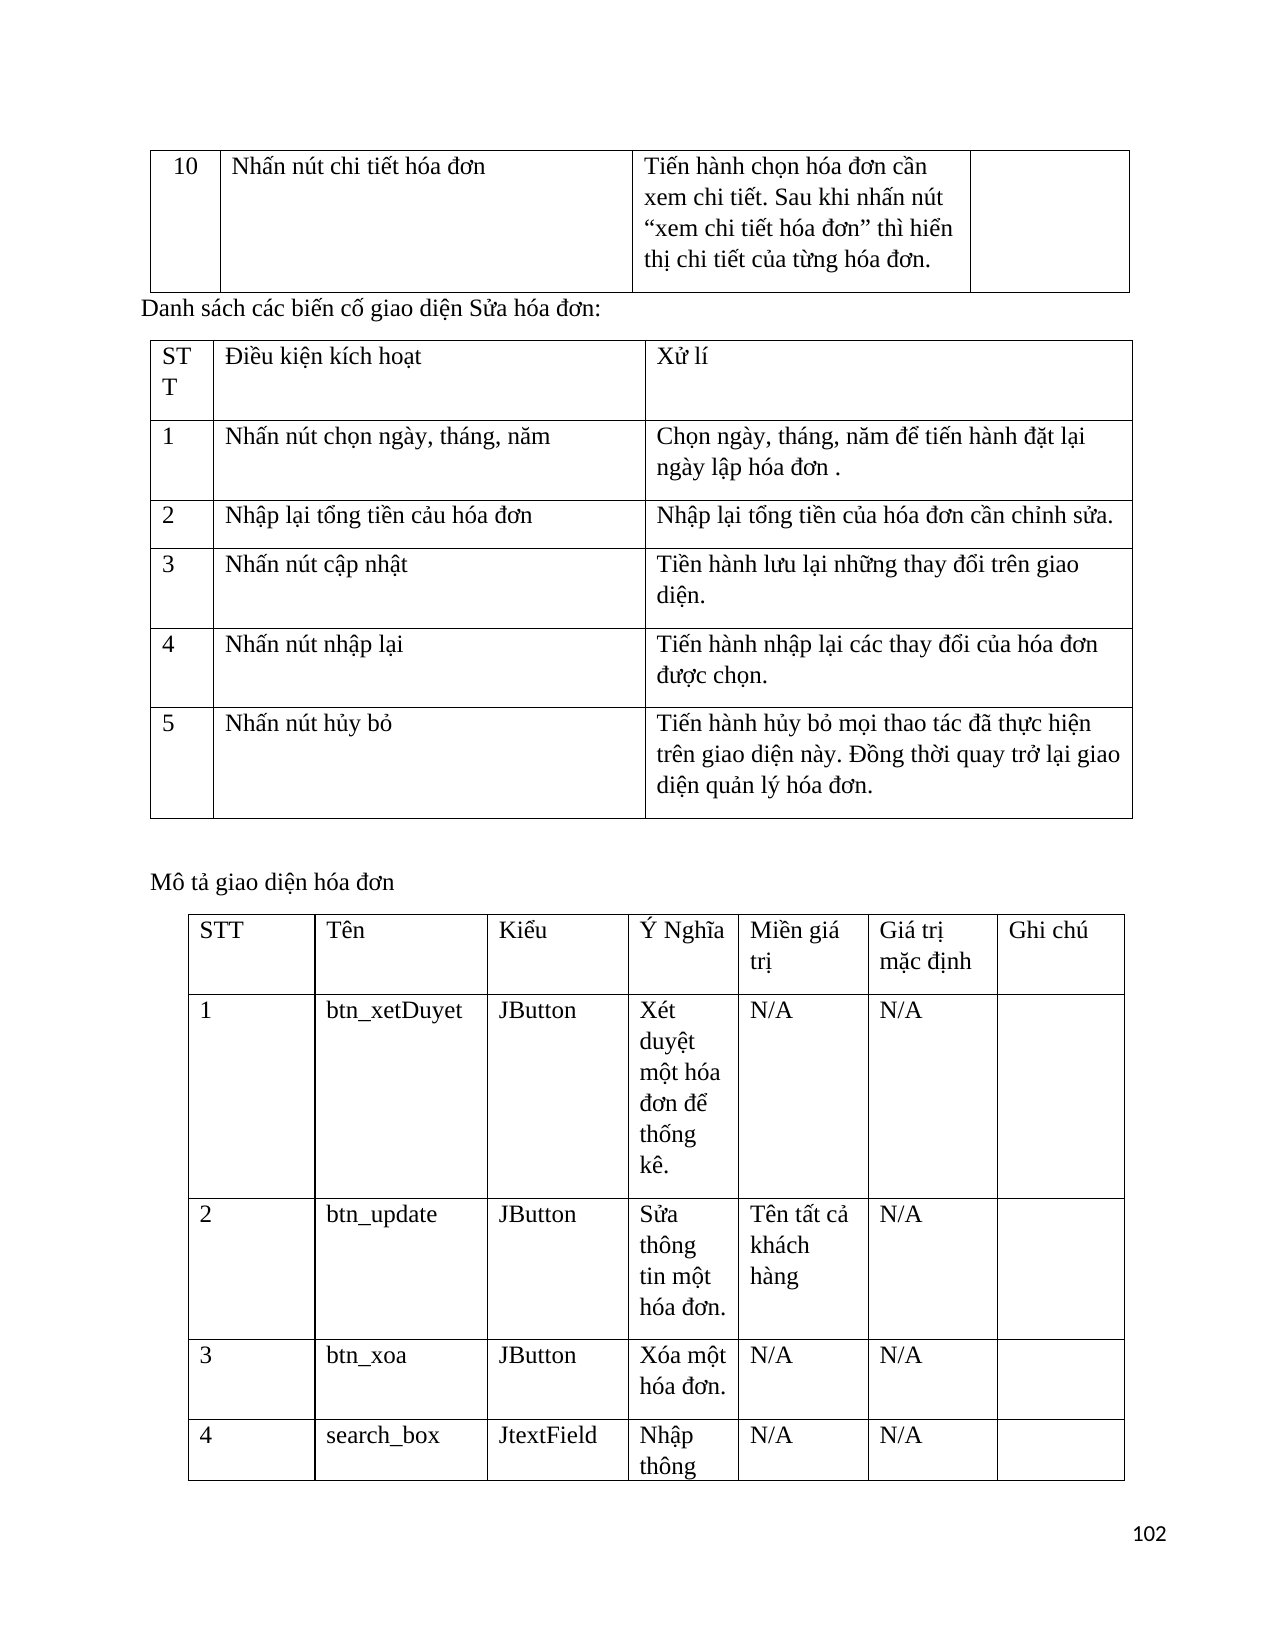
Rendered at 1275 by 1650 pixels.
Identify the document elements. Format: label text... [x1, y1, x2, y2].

table_cell Nhấn nút nhập lại [214, 629, 645, 707]
table_cell N/A [869, 1340, 997, 1419]
table_cell Nhấn nút chọn ngày, tháng, năm [214, 421, 645, 499]
text Danh sách các biến cố giao diện Sửa hóa đơn: [141, 293, 1167, 321]
table_cell Tiền hành lưu lại những thay đổi trên giao diện. [646, 549, 1132, 628]
table_cell [998, 995, 1124, 1198]
table_cell N/A [739, 1420, 868, 1480]
table_cell search_box [316, 1420, 487, 1480]
table_header Miền giá trị [739, 915, 868, 994]
table_cell Xét duyệt một hóa đơn để thống kê. [629, 995, 738, 1198]
table_cell N/A [739, 995, 868, 1198]
table_cell [971, 151, 1129, 292]
table_cell Tiến hành chọn hóa đơn cần xem chi tiết. Sau khi nhấn nút “xem chi tiết hóa đơn” thì hiển thị chi tiết của từng hóa đơn. [633, 151, 970, 292]
table_cell 1 [151, 421, 213, 499]
table_cell N/A [869, 995, 997, 1198]
table_cell Xóa một hóa đơn. [629, 1340, 738, 1419]
table_cell 3 [189, 1340, 314, 1419]
table_cell Nhập lại tổng tiền cảu hóa đơn [214, 501, 645, 548]
table_cell btn_xetDuyet [316, 995, 487, 1198]
table_header STT [151, 341, 213, 420]
table_cell Nhấn nút chi tiết hóa đơn [221, 151, 632, 292]
table_cell 4 [189, 1420, 314, 1480]
table_cell 2 [151, 501, 213, 548]
table_cell Chọn ngày, tháng, năm để tiến hành đặt lại ngày lập hóa đơn . [646, 421, 1132, 499]
table_cell btn_update [316, 1199, 487, 1339]
table_cell 4 [151, 629, 213, 707]
table_cell 1 [189, 995, 314, 1198]
table_cell [998, 1199, 1124, 1339]
table_cell Nhấn nút cập nhật [214, 549, 645, 628]
table_cell JButton [488, 1199, 628, 1339]
text Mô tả giao diện hóa đơn [150, 867, 1167, 895]
table_header Xử lí [646, 341, 1132, 420]
table_cell N/A [739, 1340, 868, 1419]
table_cell N/A [869, 1199, 997, 1339]
table_cell JButton [488, 1340, 628, 1419]
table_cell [629, 1420, 738, 1480]
table_cell 3 [151, 549, 213, 628]
table_header Giá trị mặc định [869, 915, 997, 994]
table_cell Sửa thông tin một hóa đơn. [629, 1199, 738, 1339]
table_cell Tiến hành hủy bỏ mọi thao tác đã thực hiện trên giao diện này. Đồng thời quay trở lại giao diện quản lý hóa đơn. [646, 708, 1132, 818]
table_cell Nhấn nút hủy bỏ [214, 708, 645, 818]
table_cell 10 [151, 151, 220, 292]
table_header STT [189, 915, 314, 994]
table_cell Nhập lại tổng tiền của hóa đơn cần chỉnh sửa. [646, 501, 1132, 548]
table_cell Tên tất cả khách hàng [739, 1199, 868, 1339]
table_cell JtextField [488, 1420, 628, 1480]
table_cell btn_xoa [316, 1340, 487, 1419]
table_cell 5 [151, 708, 213, 818]
table_header Ý Nghĩa [629, 915, 738, 994]
table_cell [998, 1340, 1124, 1419]
table_cell 2 [189, 1199, 314, 1339]
table_header Tên [316, 915, 487, 994]
table_header Kiểu [488, 915, 628, 994]
table_cell N/A [869, 1420, 997, 1480]
table_cell [998, 1420, 1124, 1480]
table_cell Tiến hành nhập lại các thay đổi của hóa đơn được chọn. [646, 629, 1132, 707]
table_header Điều kiện kích hoạt [214, 341, 645, 420]
table_header Ghi chú [998, 915, 1124, 994]
table_cell JButton [488, 995, 628, 1198]
